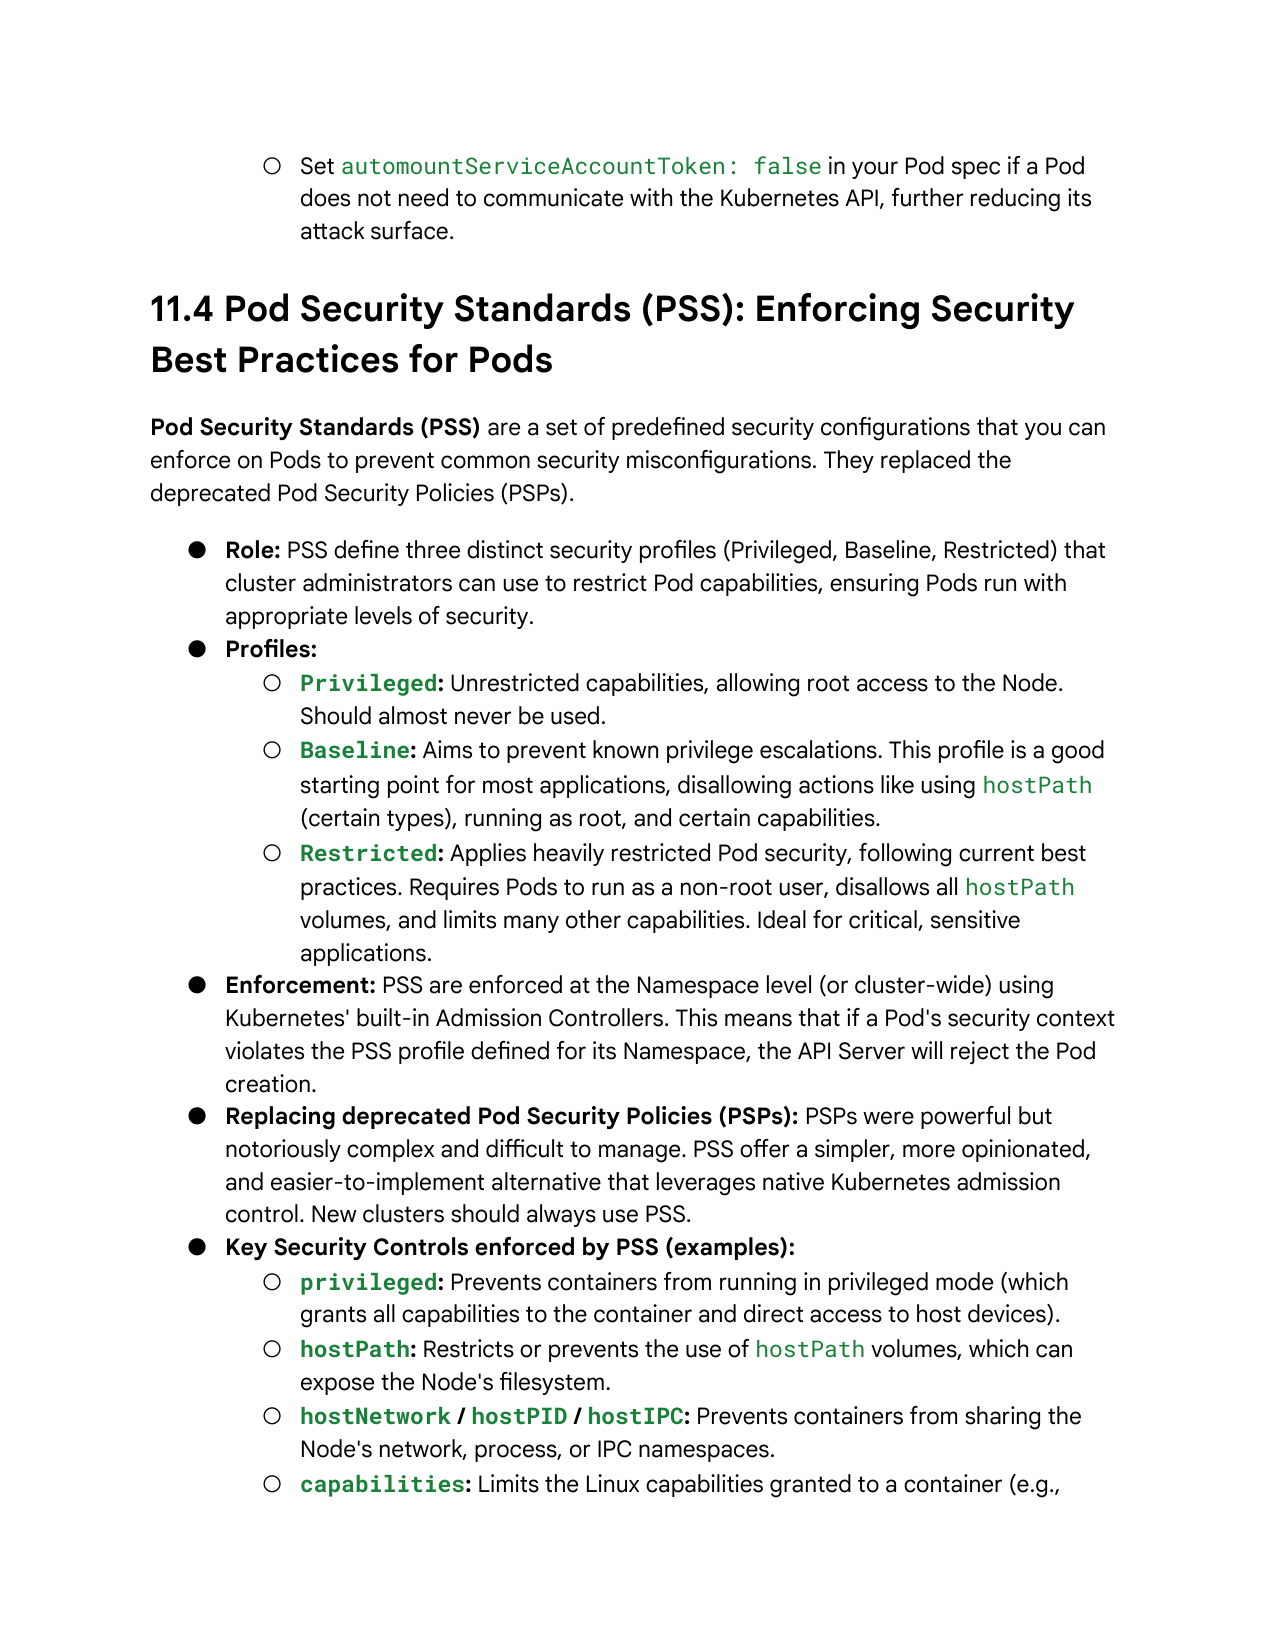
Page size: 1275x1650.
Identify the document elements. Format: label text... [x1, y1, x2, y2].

list Key Security Controls enforced by PSS (examples): [187, 1233, 1125, 1262]
list Baseline: Aims to prevent known privilege escalations. This profile is a good starting point for most applications, disallowing actions like using hostPath (certain types), running as root, and certain capabilities. [262, 735, 1125, 833]
list Profiles: [187, 635, 1125, 663]
list privileged: Prevents containers from running in privileged mode (which grants all capabilities to the container and direct access to host devices). [262, 1266, 1125, 1329]
list Enforcement: PSS are enforced at the Namespace level (or cluster-wide) using Kubernetes' built-in Admission Controllers. This means that if a Pod's security context violates the PSS profile defined for its Namespace, the API Server will reject the Pod creation. [187, 972, 1125, 1098]
list Privileged: Unrestricted capabilities, allowing root access to the Node. Should almost never be used. [262, 667, 1125, 731]
list Restricted: Applies heavily restricted Pod security, following current best practices. Requires Pods to run as a non-root user, disallows all hostPath volumes, and limits many other capabilities. Ideal for critical, sensitive applications. [262, 837, 1125, 968]
text Pod Security Standards (PSS) are a set of predefined security configurations that you can enforce on Pods to prevent common security misconfigurations. They replaced the deprecated Pod Security Policies (PSPs). [150, 413, 1125, 508]
list hostNetwork / hostPID / hostIPC: Prevents containers from sharing the Node's network, process, or IPC namespaces. [262, 1401, 1125, 1464]
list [262, 1468, 1125, 1498]
list Set automountServiceAccountToken: false in your Pod spec if a Pod does not need to communicate with the Kubernetes API, further reducing its attack surface. [262, 150, 1125, 246]
list hostPath: Restricts or prevents the use of hostPath volumes, which can expose the Node's filesystem. [262, 1333, 1125, 1397]
list Role: PSS define three distinct security profiles (Privileged, Baseline, Restricted) that cluster administrators can use to restrict Pod capabilities, ensuring Pods run with appropriate levels of security. [187, 537, 1125, 631]
list Replacing deprecated Pod Security Policies (PSPs): PSPs were powerful but notoriously complex and difficult to manage. PSS offer a simpler, more opinionated, and easier-to-implement alternative that leverages native Kubernetes admission control. New clusters should always use PSS. [187, 1102, 1125, 1229]
subtitle 11.4 Pod Security Standards (PSS): Enforcing Security Best Practices for Pods [150, 287, 1125, 382]
